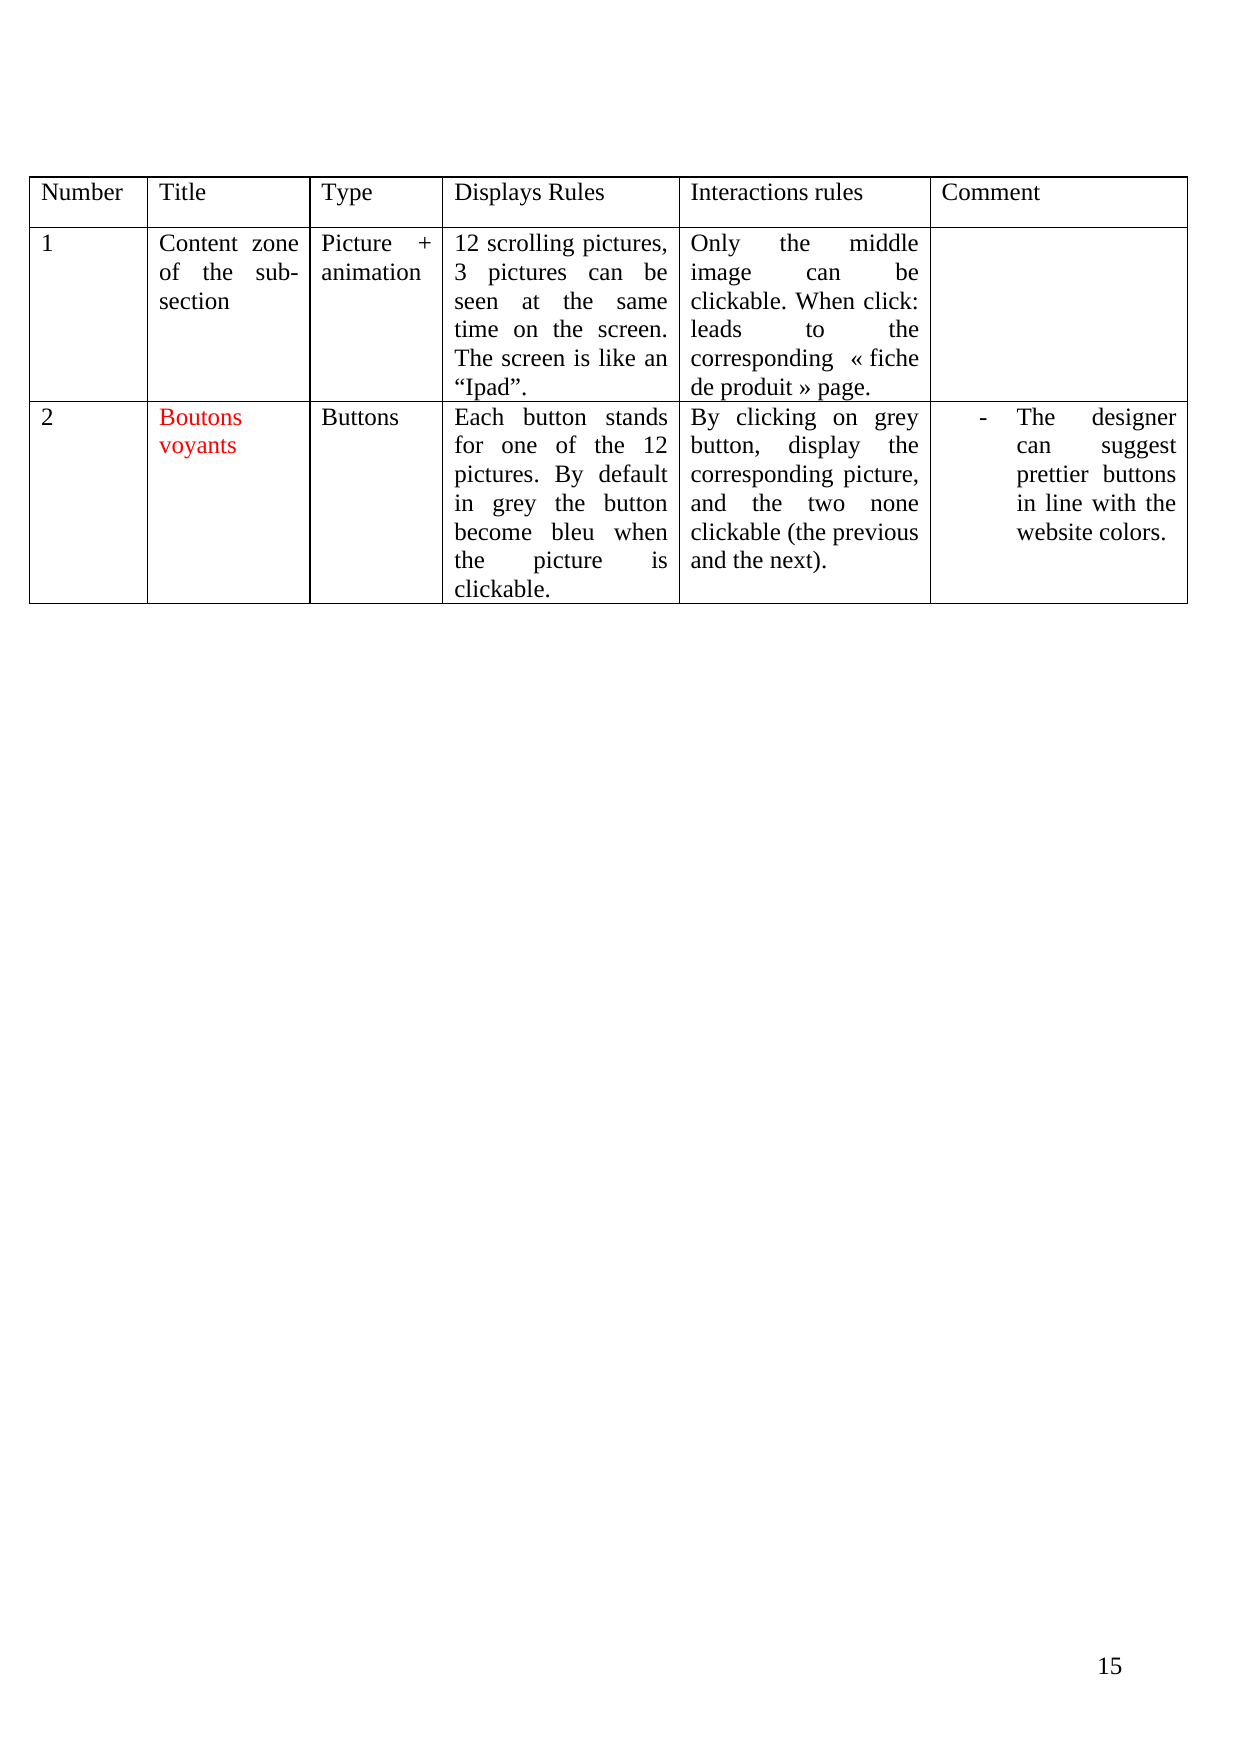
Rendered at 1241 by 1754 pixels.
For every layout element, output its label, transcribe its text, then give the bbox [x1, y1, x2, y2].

table_header Type [311, 178, 442, 227]
table_cell Only the middle image can be clickable. When click: leads to the corresponding « fiche de produit » page. [680, 228, 930, 401]
table_cell The designer can suggest prettier buttons in line with the website colors. [931, 402, 1187, 603]
table_cell Boutons voyants [148, 402, 309, 603]
table_header Title [148, 178, 309, 227]
table_cell Each button stands for one of the 12 pictures. By default in grey the button become bleu when the picture is clickable. [443, 402, 679, 603]
table_cell [931, 228, 1187, 401]
table_cell 2 [30, 402, 147, 603]
table_cell Content zone of the sub-section [148, 228, 309, 401]
table_cell 1 [30, 228, 147, 401]
table_cell Buttons [311, 402, 442, 603]
table_header Interactions rules [680, 178, 930, 227]
table_cell 12 scrolling pictures, 3 pictures can be seen at the same time on the screen. The screen is like an “Ipad”. [443, 228, 679, 401]
table_header Number [30, 178, 147, 227]
table_header Displays Rules [443, 178, 679, 227]
table_cell Picture + animation [311, 228, 442, 401]
table_cell By clicking on grey button, display the corresponding picture, and the two none clickable (the previous and the next). [680, 402, 930, 603]
table_header Comment [931, 178, 1187, 227]
